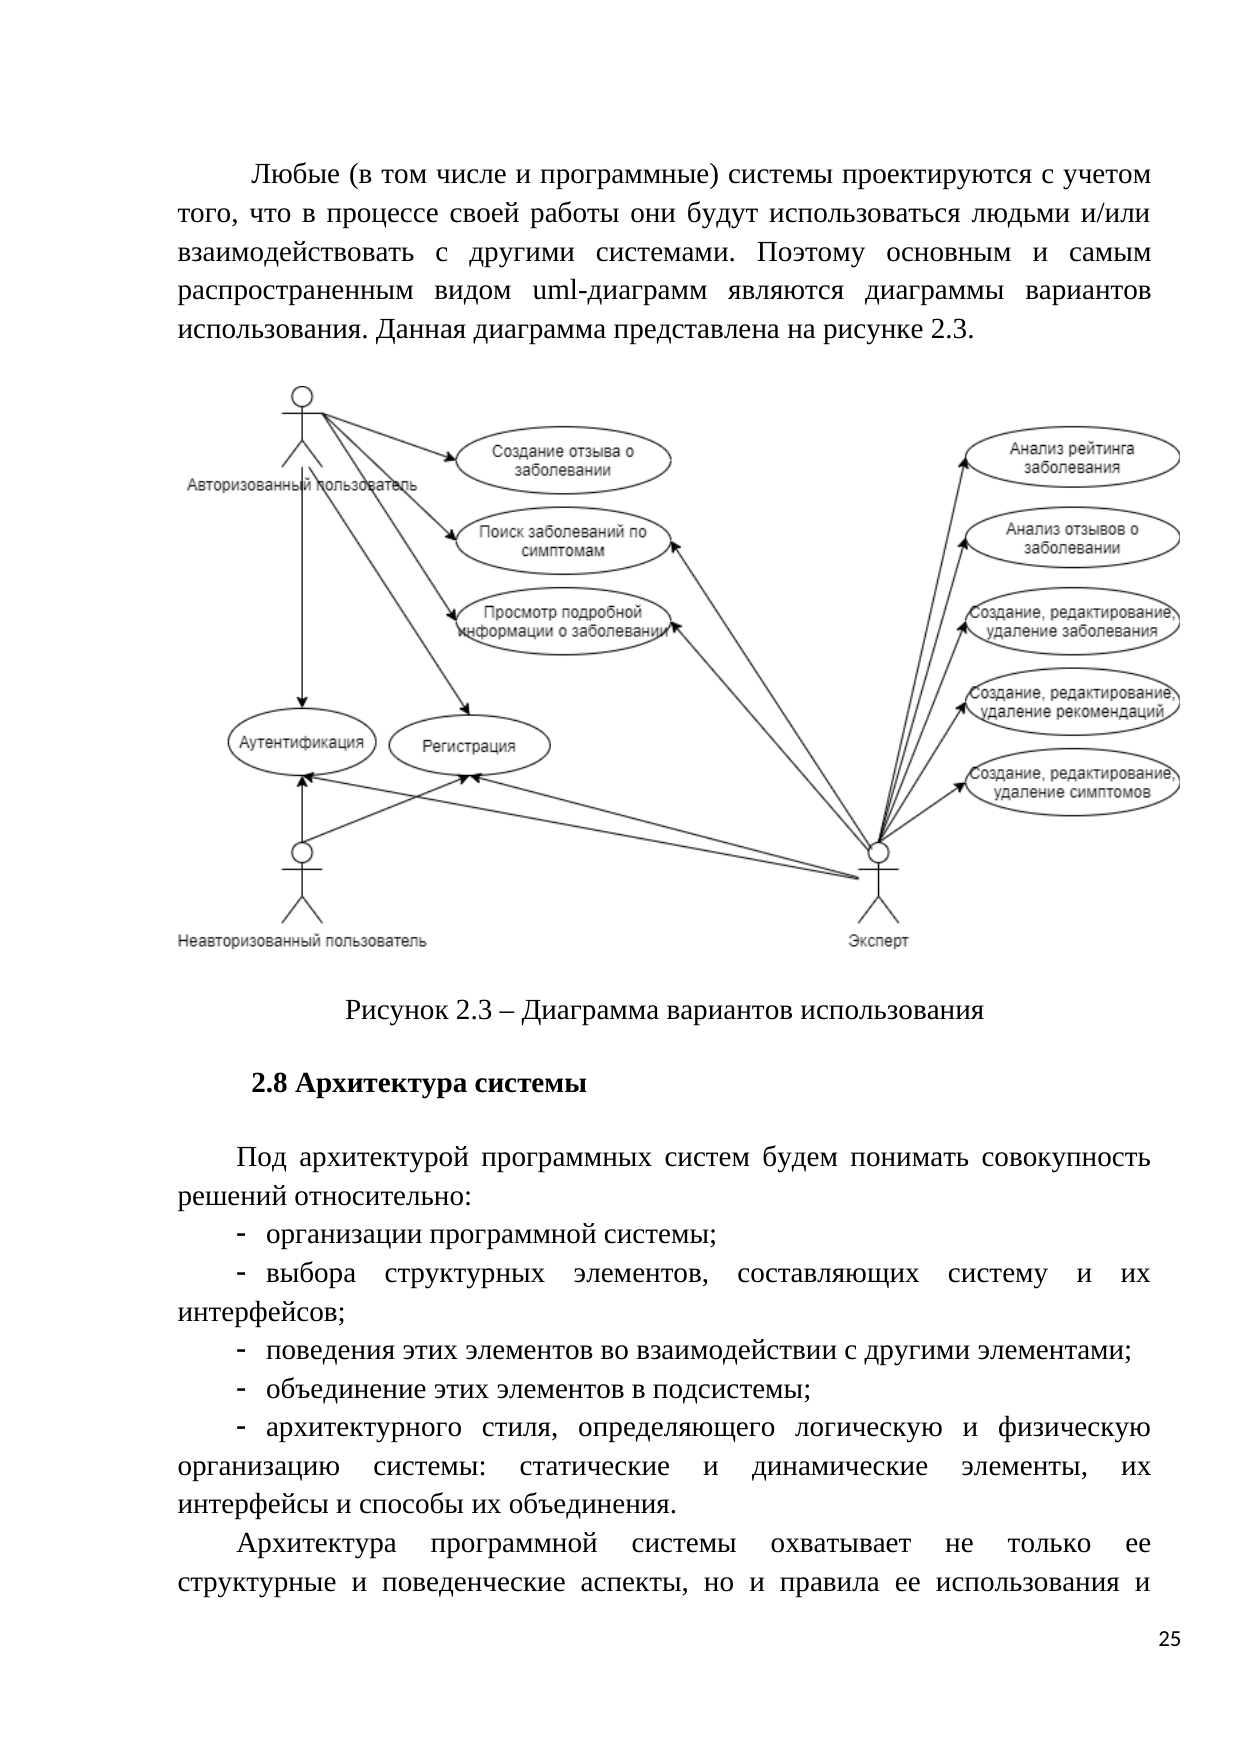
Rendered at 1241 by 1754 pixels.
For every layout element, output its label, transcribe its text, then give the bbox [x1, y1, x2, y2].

text 2.8 Архитектура системы [251, 1066, 1152, 1099]
picture [177, 386, 1180, 952]
text Любые (в том числе и программные) системы проектируются с учетом того, что в процессе своей работы они будут использоваться людьми и/или взаимодействовать с другими системами. Поэтому основным и самым распространенным видом uml-диаграмм являются диаграммы вариантов использования. Данная диаграмма представлена на рисунке 2.3. [177, 157, 1152, 344]
list организации программной системы; [177, 1216, 1152, 1250]
list архитектурного стиля, определяющего логическую и физическую организацию системы: статические и динамические элементы, их интерфейсы и способы их объединения. [177, 1409, 1152, 1520]
text Рисунок 2.3 – Диаграмма вариантов использования [177, 992, 1152, 1025]
list выбора структурных элементов, составляющих систему и их интерфейсов; [177, 1255, 1152, 1327]
list объединение этих элементов в подсистемы; [177, 1371, 1152, 1404]
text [177, 1525, 1152, 1597]
text Под архитектурой программных систем будем понимать совокупность решений относительно: [177, 1139, 1152, 1211]
list поведения этих элементов во взаимодействии с другими элементами; [177, 1332, 1152, 1366]
